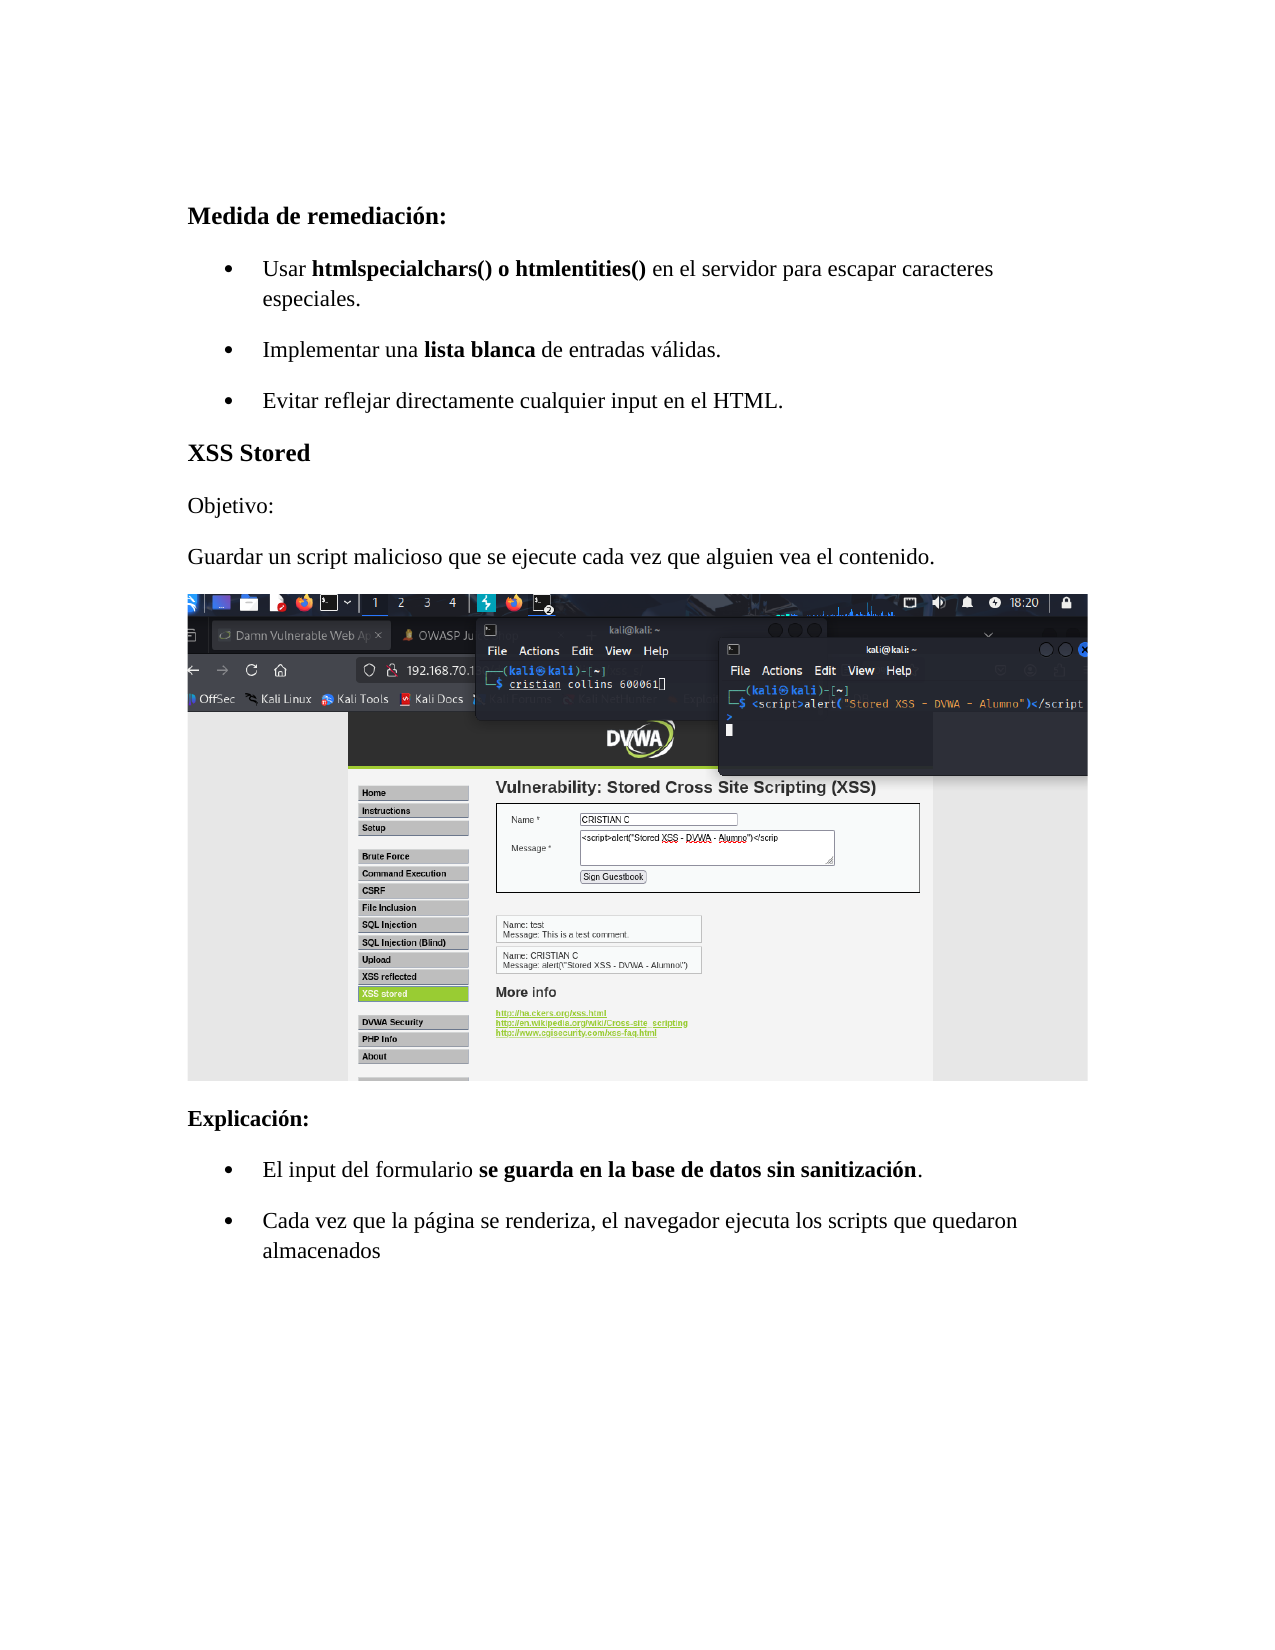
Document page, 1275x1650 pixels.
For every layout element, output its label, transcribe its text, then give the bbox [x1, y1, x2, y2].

list El input del formulario se guarda en la base de datos sin sanitización. [225, 1156, 1087, 1182]
text Guardar un script malicioso que se ejecute cada vez que alguien vea el contenido. [187, 543, 1087, 569]
list Cada vez que la página se renderiza, el navegador ejecuta los scripts que quedaron almacenados [225, 1207, 1087, 1264]
list Evitar reflejar directamente cualquier input en el HTML. [225, 387, 1087, 413]
list Implementar una lista blanca de entradas válidas. [225, 336, 1087, 362]
text Objetivo: [187, 492, 1087, 518]
text Explicación: [187, 1105, 1087, 1131]
text Medida de remediación: [187, 201, 1087, 230]
list Usar htmlspecialchars() o htmlentities() en el servidor para escapar caracteres especiales. [225, 255, 1087, 311]
text XSS Stored [187, 438, 1087, 467]
picture [187, 594, 1088, 1081]
